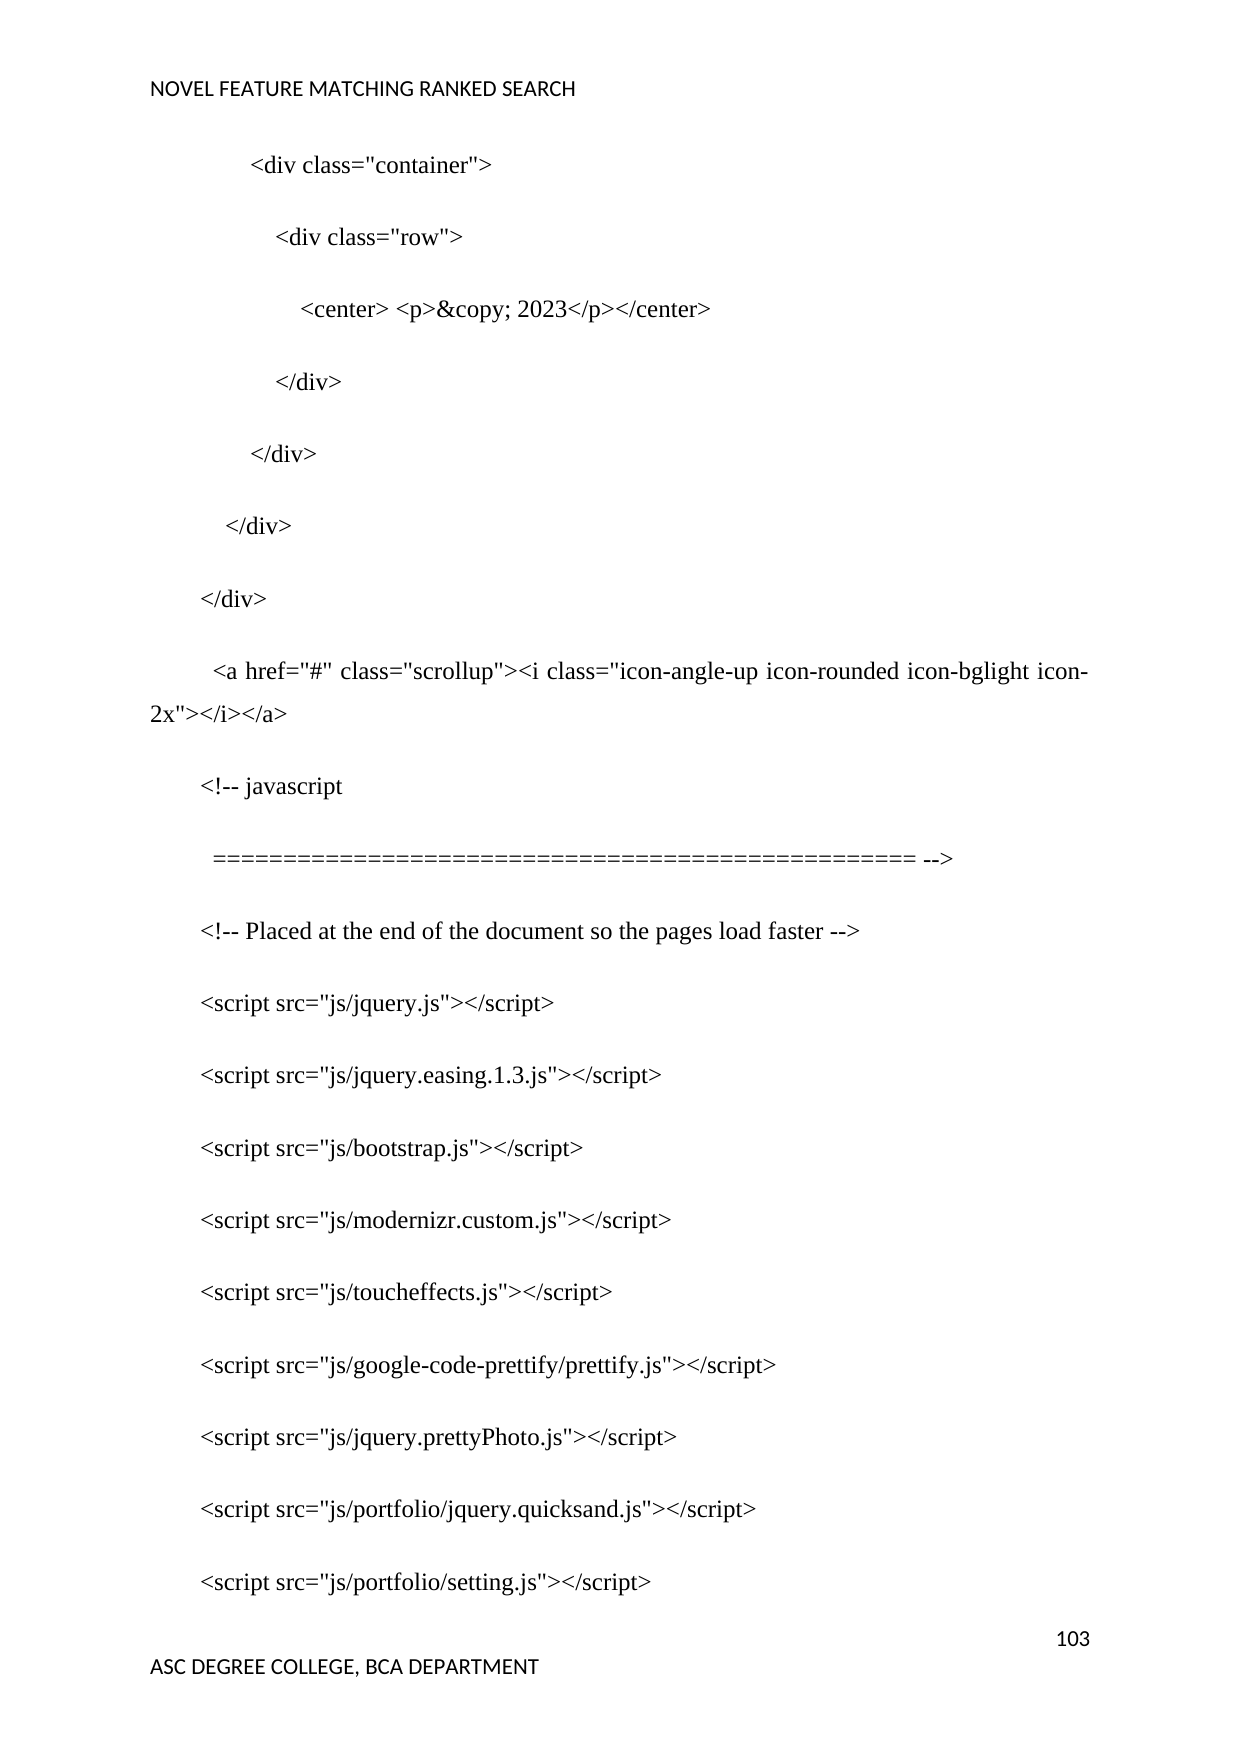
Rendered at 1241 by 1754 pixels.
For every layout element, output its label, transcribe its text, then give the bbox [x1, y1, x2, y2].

subtitle </div> [150, 439, 1090, 468]
subtitle <script src="js/modernizr.custom.js"></script> [150, 1205, 1090, 1234]
subtitle <script src="js/jquery.prettyPhoto.js"></script> [150, 1422, 1090, 1451]
subtitle <div class="container"> [150, 150, 1090, 179]
subtitle </div> [150, 511, 1090, 540]
subtitle <script src="js/portfolio/jquery.quicksand.js"></script> [150, 1494, 1090, 1523]
subtitle </div> [150, 367, 1090, 396]
subtitle <div class="row"> [150, 222, 1090, 251]
subtitle <center> <p>&copy; 2023</p></center> [150, 294, 1090, 323]
subtitle <script src="js/jquery.js"></script> [150, 988, 1090, 1017]
subtitle ================================================== --> [150, 844, 1090, 872]
subtitle <script src="js/jquery.easing.1.3.js"></script> [150, 1061, 1090, 1089]
subtitle <script src="js/portfolio/setting.js"></script> [150, 1567, 1090, 1595]
subtitle <script src="js/bootstrap.js"></script> [150, 1133, 1090, 1162]
subtitle <script src="js/toucheffects.js"></script> [150, 1277, 1090, 1306]
subtitle <!-- javascript [150, 771, 1090, 800]
subtitle <!-- Placed at the end of the document so the pages load faster --> [150, 916, 1090, 945]
subtitle </div> [150, 584, 1090, 612]
subtitle <a href="#" class="scrollup"><i class="icon-angle-up icon-rounded icon-bglight icon-2x"></i></a> [150, 656, 1090, 728]
subtitle <script src="js/google-code-prettify/prettify.js"></script> [150, 1350, 1090, 1378]
